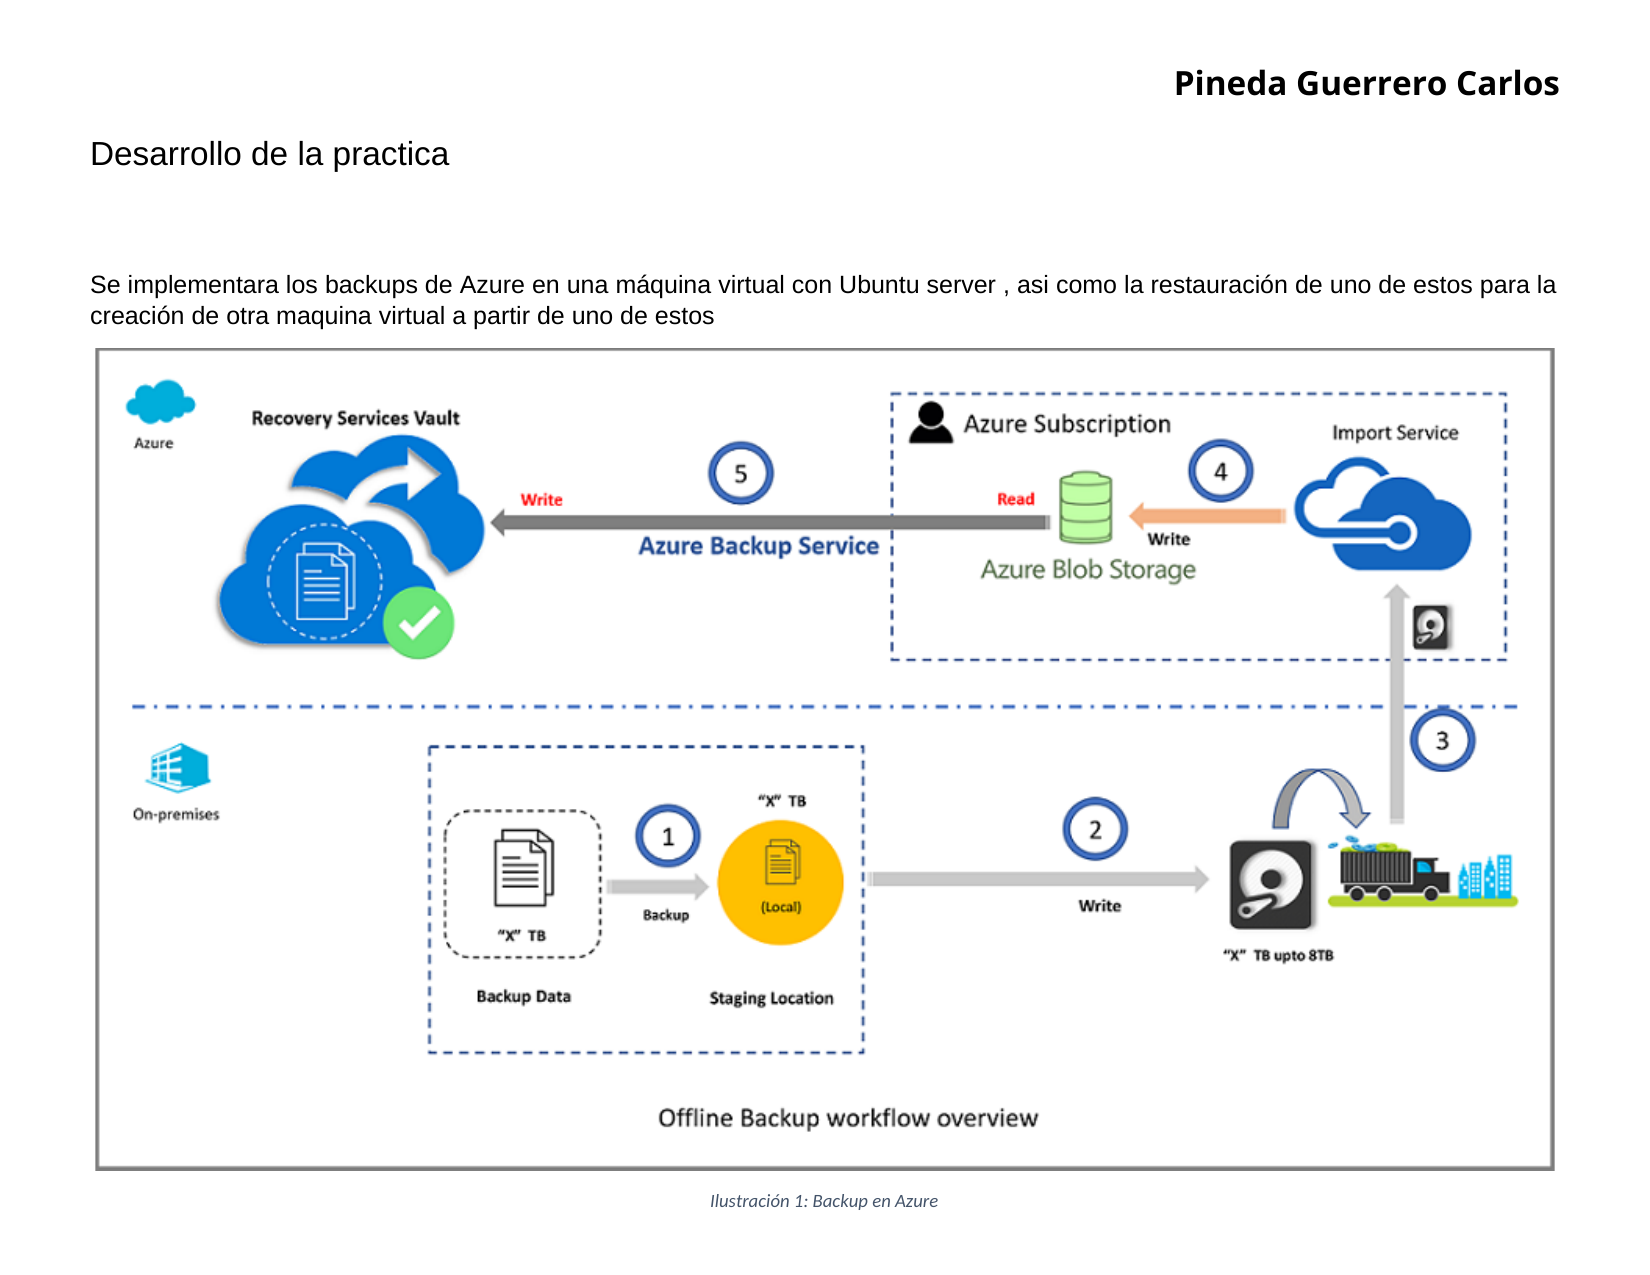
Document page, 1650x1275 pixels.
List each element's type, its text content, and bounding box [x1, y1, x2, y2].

text Pineda Guerrero Carlos [90, 60, 1560, 105]
subtitle Desarrollo de la practica [90, 134, 1560, 172]
picture [95, 348, 1555, 1171]
text Se implementara los backups de Azure en una máquina virtual con Ubuntu server , asi como la restauración de uno de estos para la creación de otra maquina virtual a partir de uno de estos [90, 270, 1560, 330]
